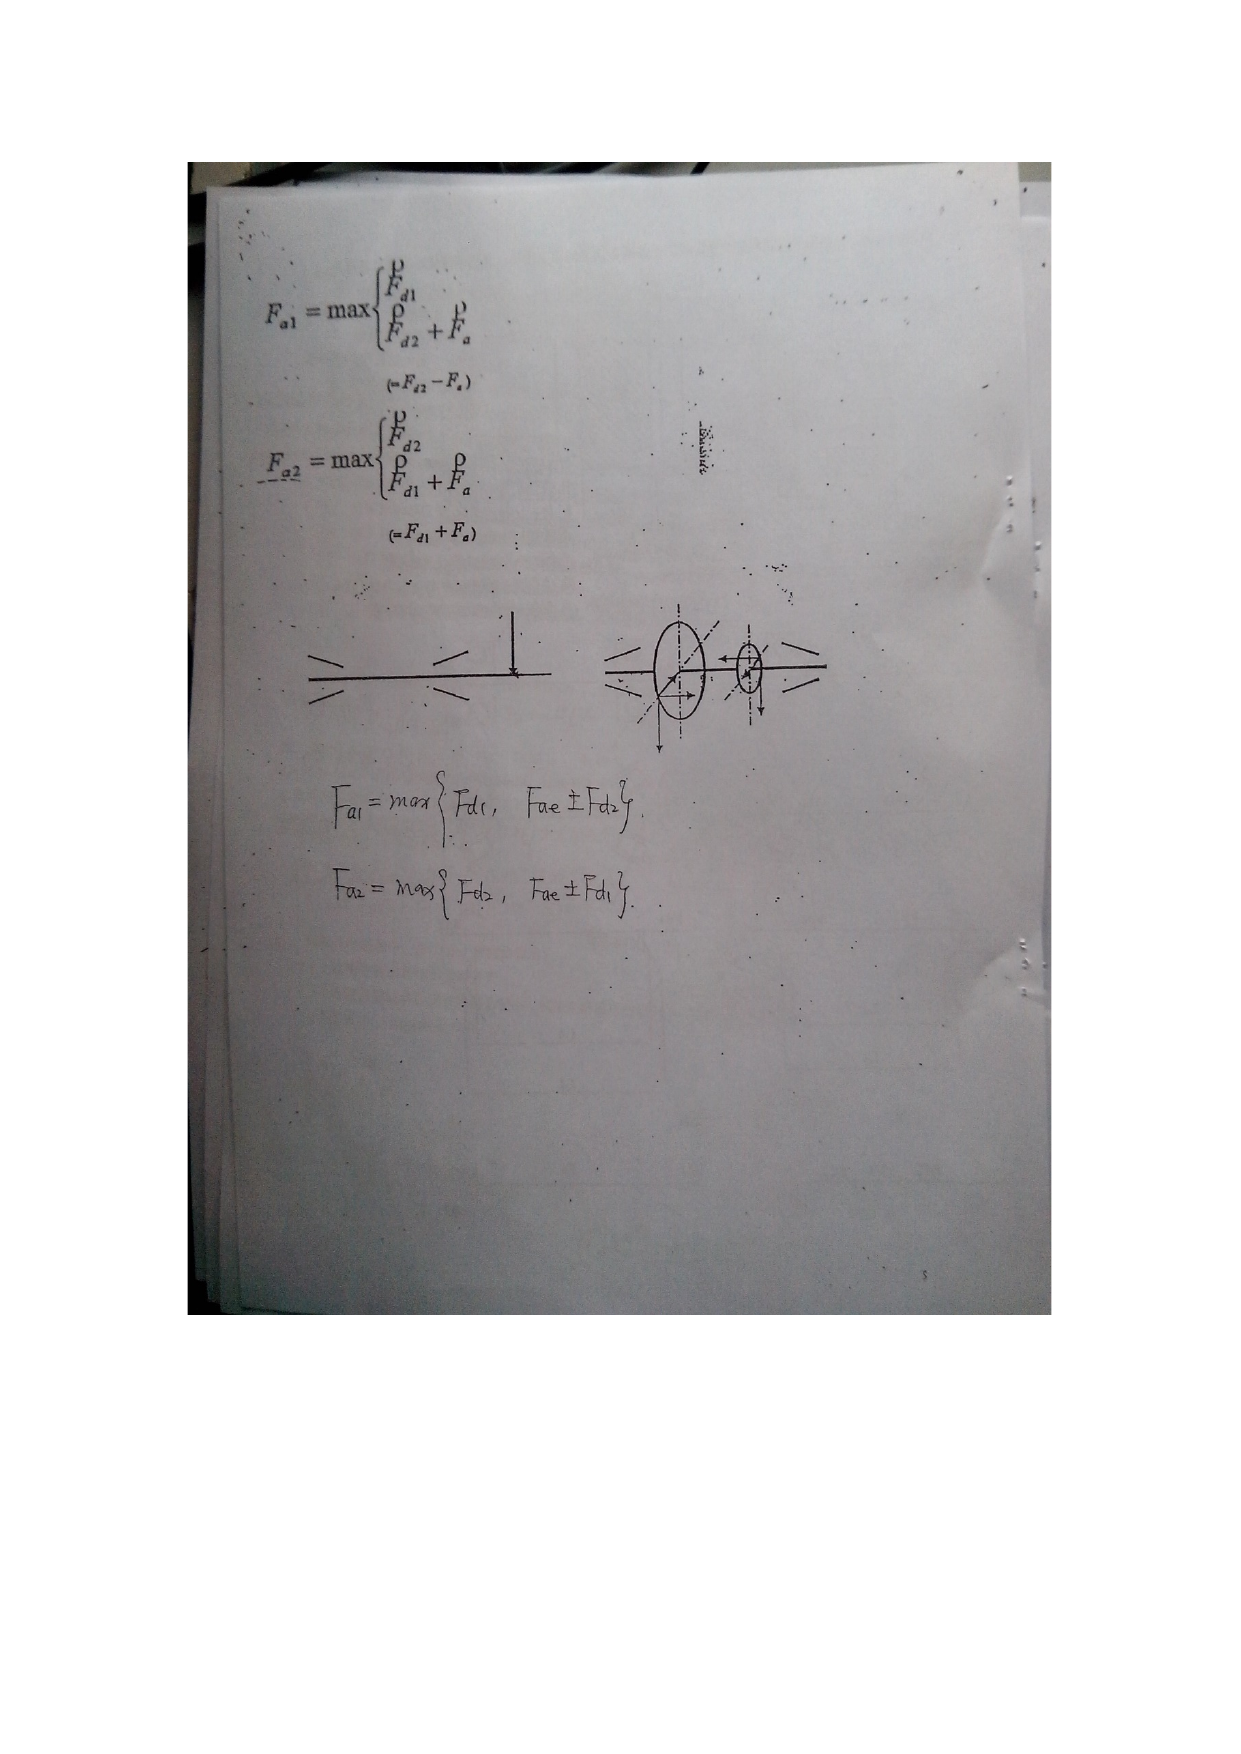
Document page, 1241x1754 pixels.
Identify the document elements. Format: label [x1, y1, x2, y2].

picture [187, 162, 1052, 1315]
